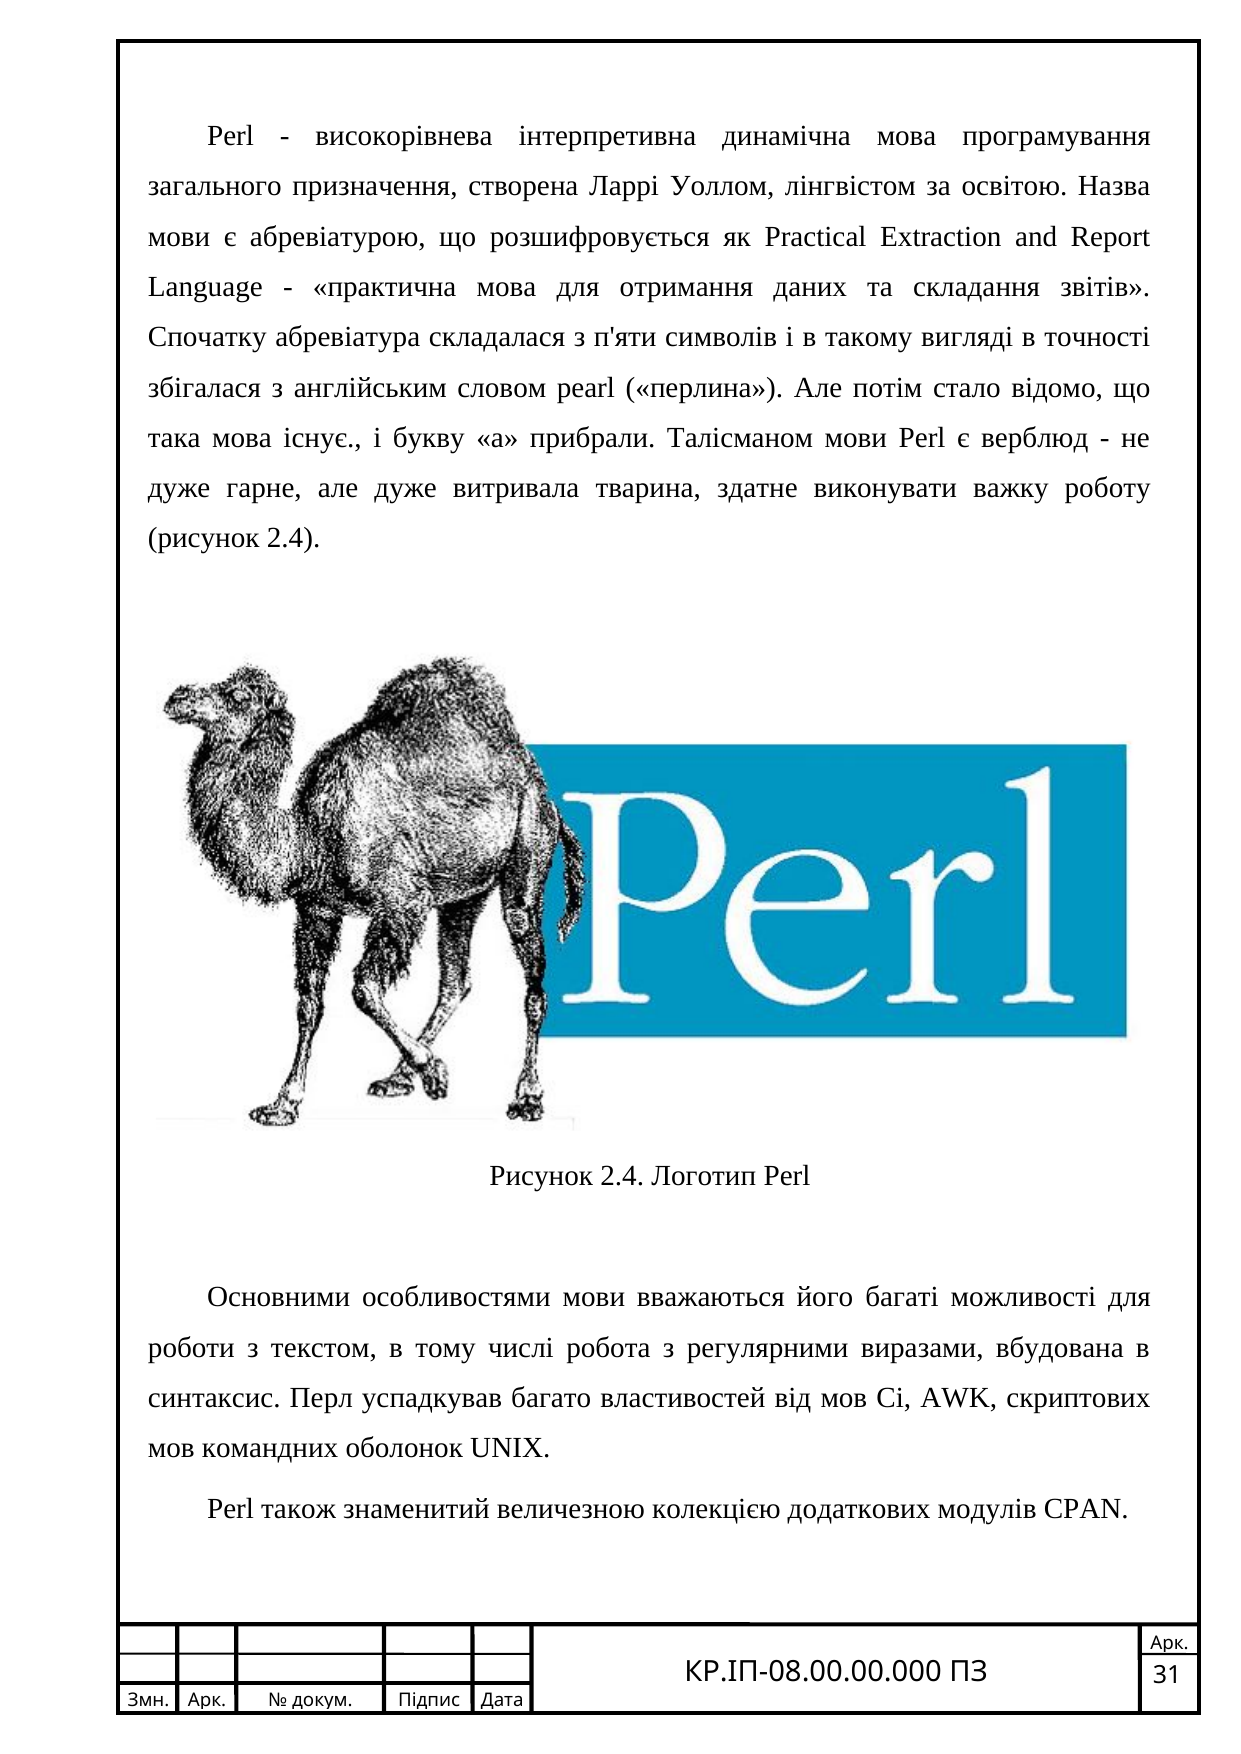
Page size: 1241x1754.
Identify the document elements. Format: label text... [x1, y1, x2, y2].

text Основними особливостями мови вважаються його багаті можливості для роботи з текстом, в тому числі робота з регулярними виразами, вбудована в синтаксис. Перл успадкував багато властивостей від мов Сі, AWK, скриптових мов командних оболонок UNIX. [148, 1279, 1152, 1464]
text Perl також знаменитий величезною колекцією додаткових модулів CPAN. [148, 1491, 1152, 1524]
picture [155, 642, 1144, 1134]
text Рисунок 2.4. Логотип Perl [148, 1158, 1152, 1191]
text Perl - високорівнева інтерпретивна динамічна мова програмування загального призначення, створена Ларрі Уоллом, лінгвістом за освітою. Назва мови є абревіатурою, що розшифровується як Practical Extraction and Report Language - «практична мова для отримання даних та складання звітів». Спочатку абревіатура складалася з п'яти символів і в такому вигляді в точності збігалася з англійським словом pearl («перлина»). Але потім стало відомо, що така мова існує., і букву «a» прибрали. Талісманом мови Perl є верблюд - не дуже гарне, але дуже витривала тварина, здатне виконувати важку роботу (рисунок 2.4). [148, 118, 1152, 554]
